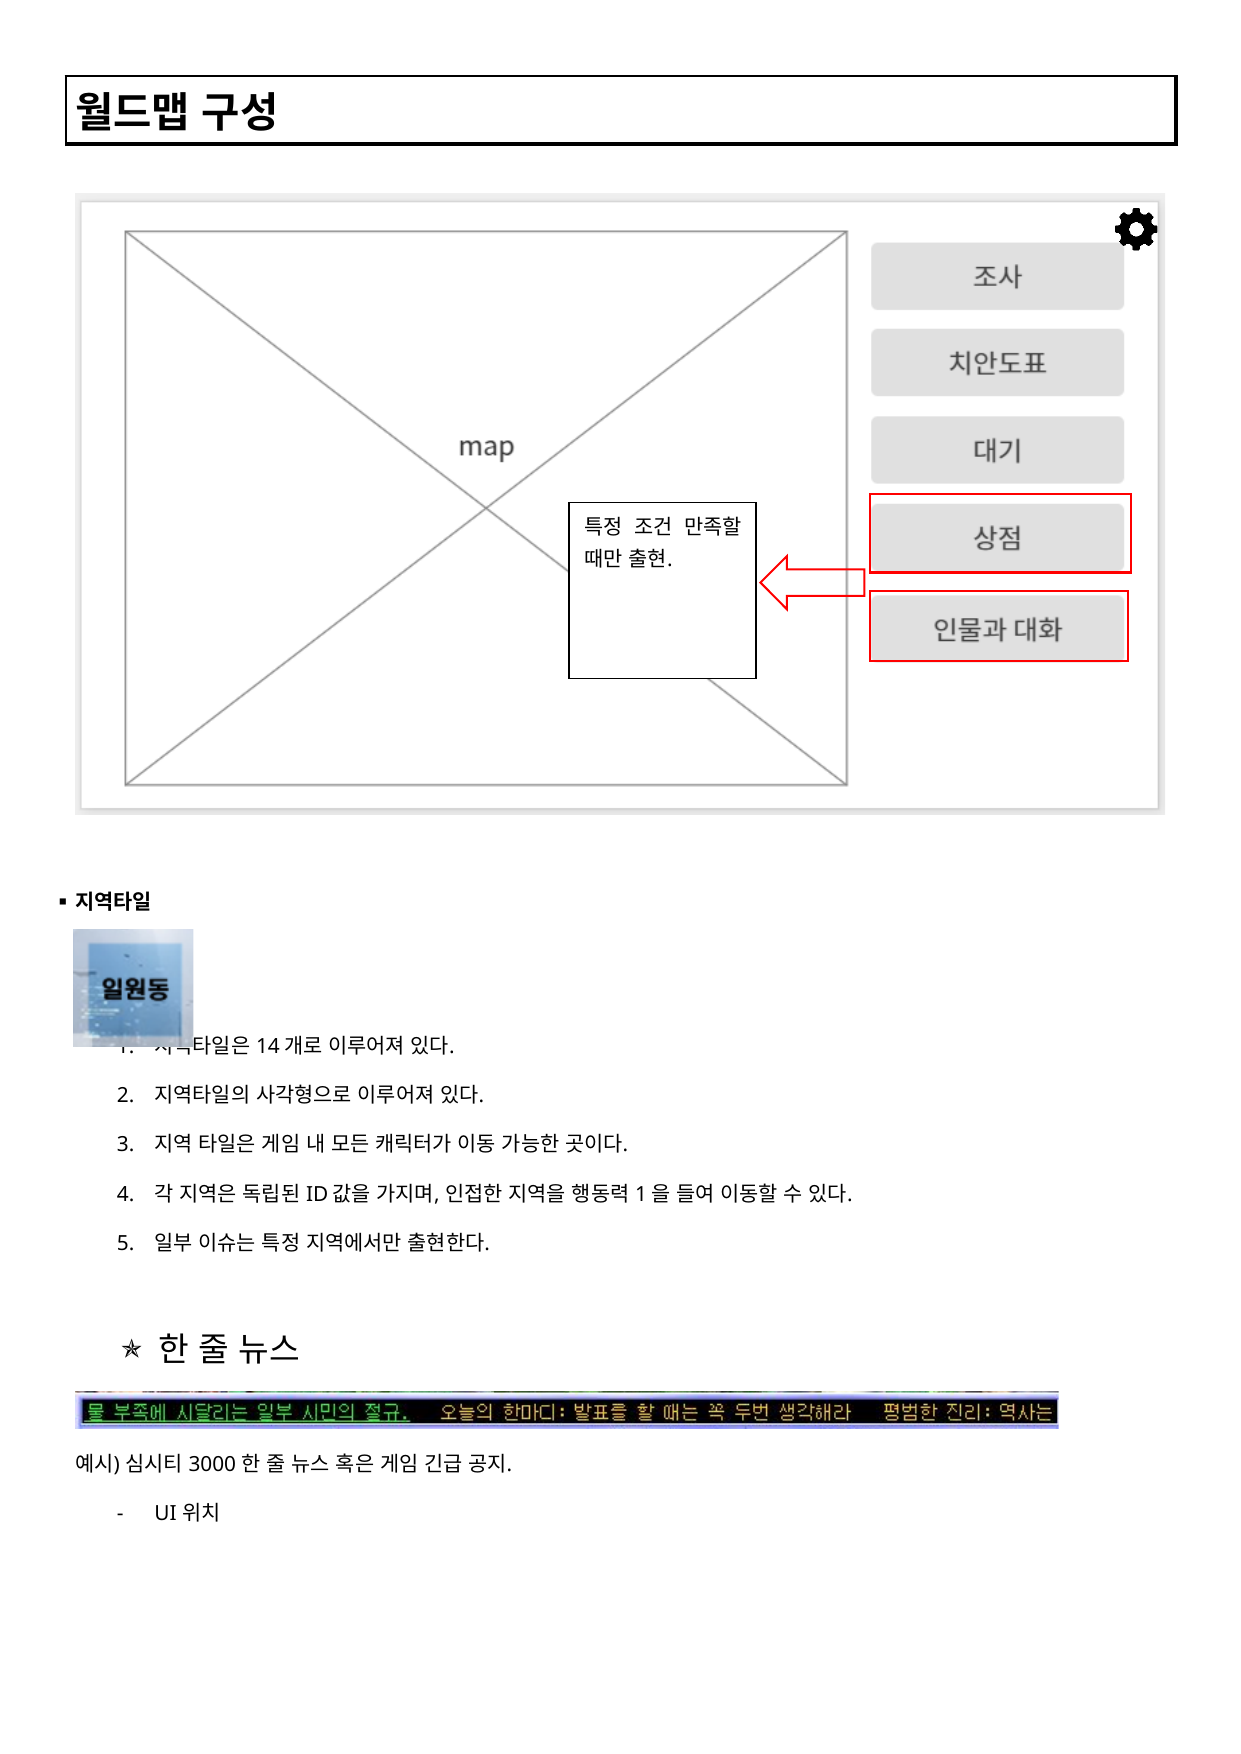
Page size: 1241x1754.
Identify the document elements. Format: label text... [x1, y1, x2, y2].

list 일부 이슈는 특정 지역에서만 출현한다. [117, 1226, 1165, 1257]
picture [75, 1391, 1059, 1429]
list 지역타일의 사각형으로 이루어져 있다. [117, 1078, 1165, 1109]
text 지역타일 [58, 885, 1165, 915]
list 지역타일은 14개로 이루어져 있다. [117, 1029, 1165, 1059]
text 예시) 심시티 3000 한 줄 뉴스 혹은 게임 긴급 공지. [75, 1447, 1165, 1478]
text 한 줄 뉴스 [117, 1323, 1165, 1371]
list 각 지역은 독립된 ID값을 가지며, 인접한 지역을 행동력 1을 들여 이동할 수 있다. [117, 1177, 1165, 1207]
picture [73, 929, 194, 1047]
list 지역 타일은 게임 내 모든 캐릭터가 이동 가능한 곳이다. [117, 1128, 1165, 1158]
list UI 위치 [117, 1497, 1165, 1527]
picture [75, 193, 1166, 815]
text 월드맵 구성 [67, 77, 1174, 142]
